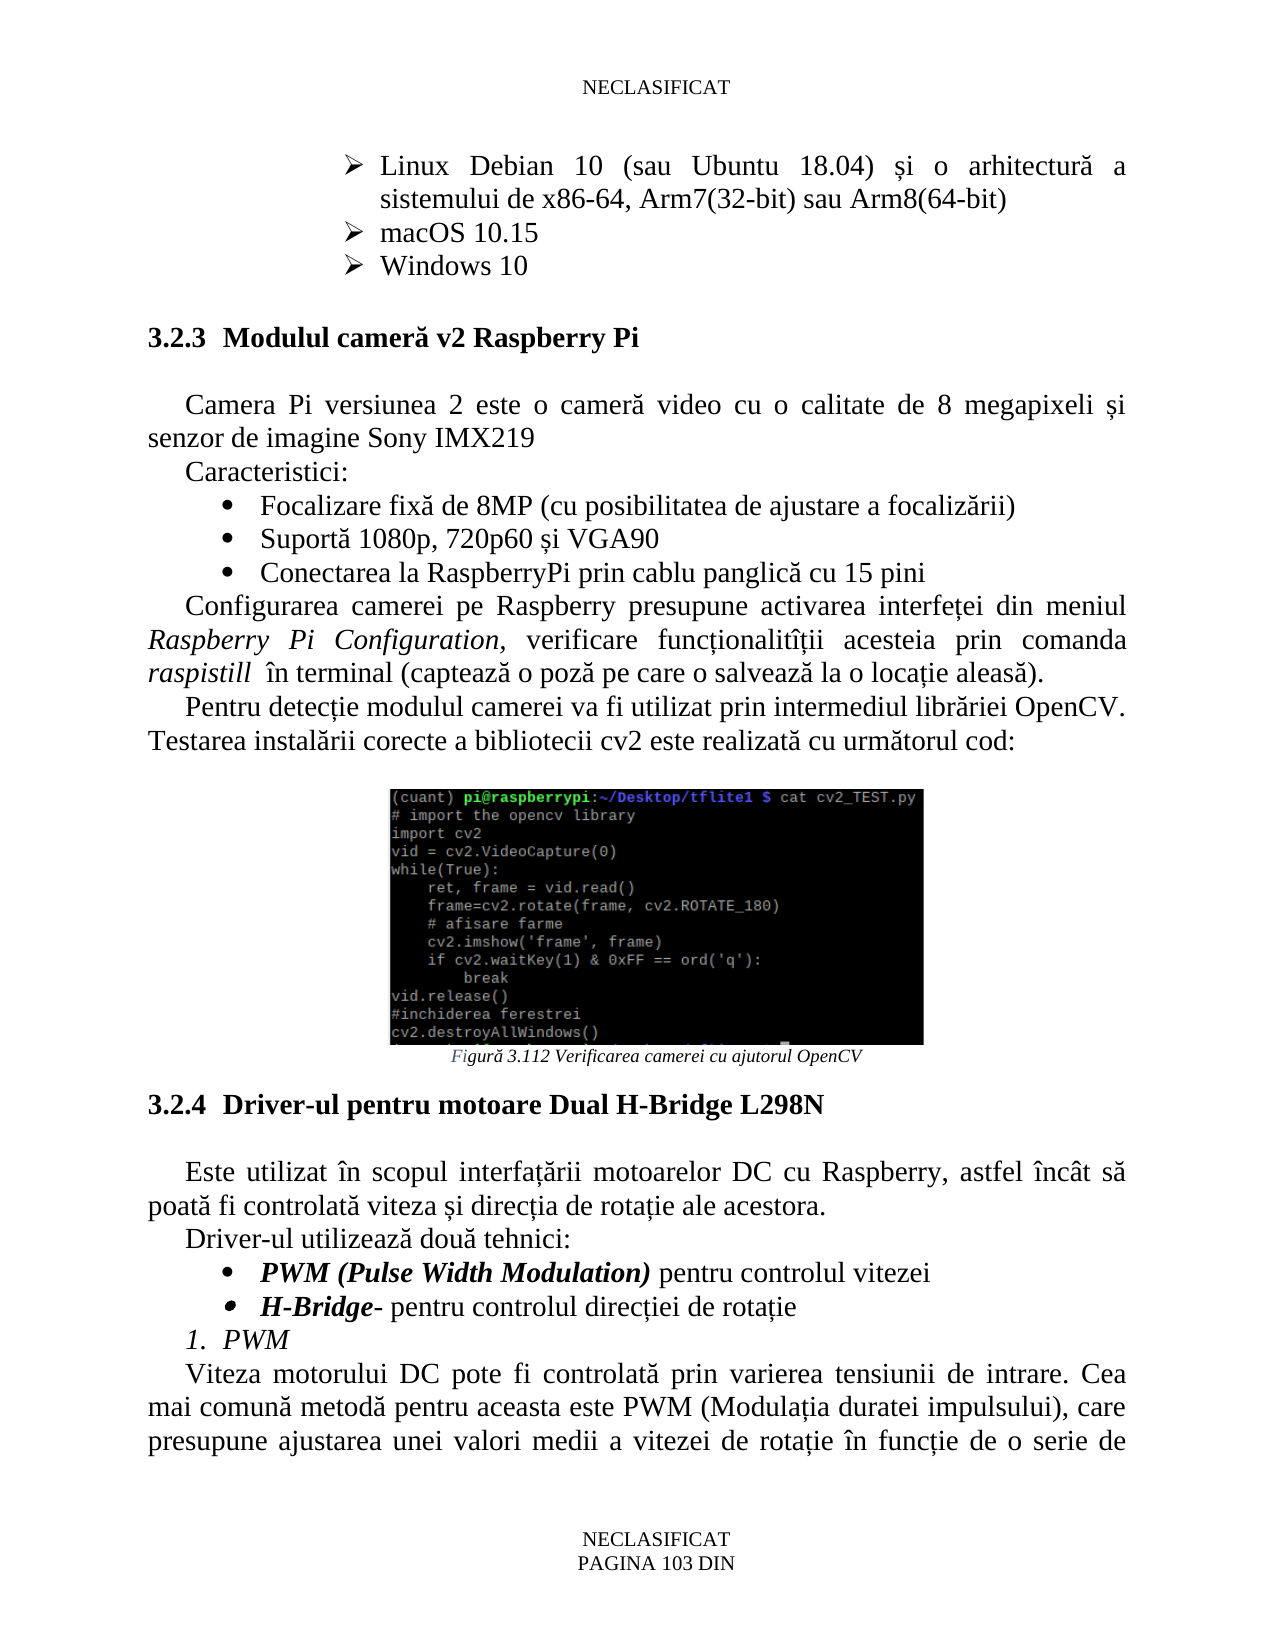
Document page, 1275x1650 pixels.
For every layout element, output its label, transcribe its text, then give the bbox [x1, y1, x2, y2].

list PWM (Pulse Width Modulation) pentru controlul vitezei [222, 1255, 1127, 1289]
text Configurarea camerei pe Raspberry presupune activarea interfeței din meniul Raspberry Pi Configuration, verificare funcționalitîții acesteia prin comanda raspistill în terminal (captează o poză pe care o salvează la o locație aleasă). [148, 588, 1127, 689]
picture [388, 789, 924, 1045]
list Conectarea la RaspberryPi prin cablu panglică cu 15 pini [222, 555, 1127, 588]
text Caracteristici: [148, 454, 1127, 488]
list Suportă 1080p, 720p60 și VGA90 [222, 521, 1127, 555]
subtitle Driver-ul pentru motoare Dual H-Bridge L298N [148, 1087, 1127, 1121]
text Este utilizat în scopul interfațării motoarelor DC cu Raspberry, astfel încât să poată fi controlată viteza și direcția de rotație ale acestora. [148, 1154, 1127, 1222]
list Windows 10 [342, 248, 1127, 282]
text Driver-ul utilizează două tehnici: [148, 1222, 1127, 1255]
list macOS 10.15 [342, 215, 1127, 248]
list Focalizare fixă de 8MP (cu posibilitatea de ajustare a focalizării) [222, 488, 1127, 521]
list Linux Debian 10 (sau Ubuntu 18.04) și o arhitectură a sistemului de x86-64, Arm7(32-bit) sau Arm8(64-bit) [342, 148, 1127, 215]
list PWM [185, 1322, 1127, 1356]
list H-Bridge- pentru controlul direcției de rotație [222, 1289, 1127, 1322]
text Camera Pi versiunea 2 este o cameră video cu o calitate de 8 megapixeli și senzor de imagine Sony IMX219 [148, 387, 1127, 454]
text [148, 1356, 1127, 1457]
text Pentru detecție modulul camerei va fi utilizat prin intermediul librăriei OpenCV. Testarea instalării corecte a bibliotecii cv2 este realizată cu următorul cod: [148, 689, 1127, 756]
subtitle Modulul cameră v2 Raspberry Pi [148, 320, 1127, 353]
